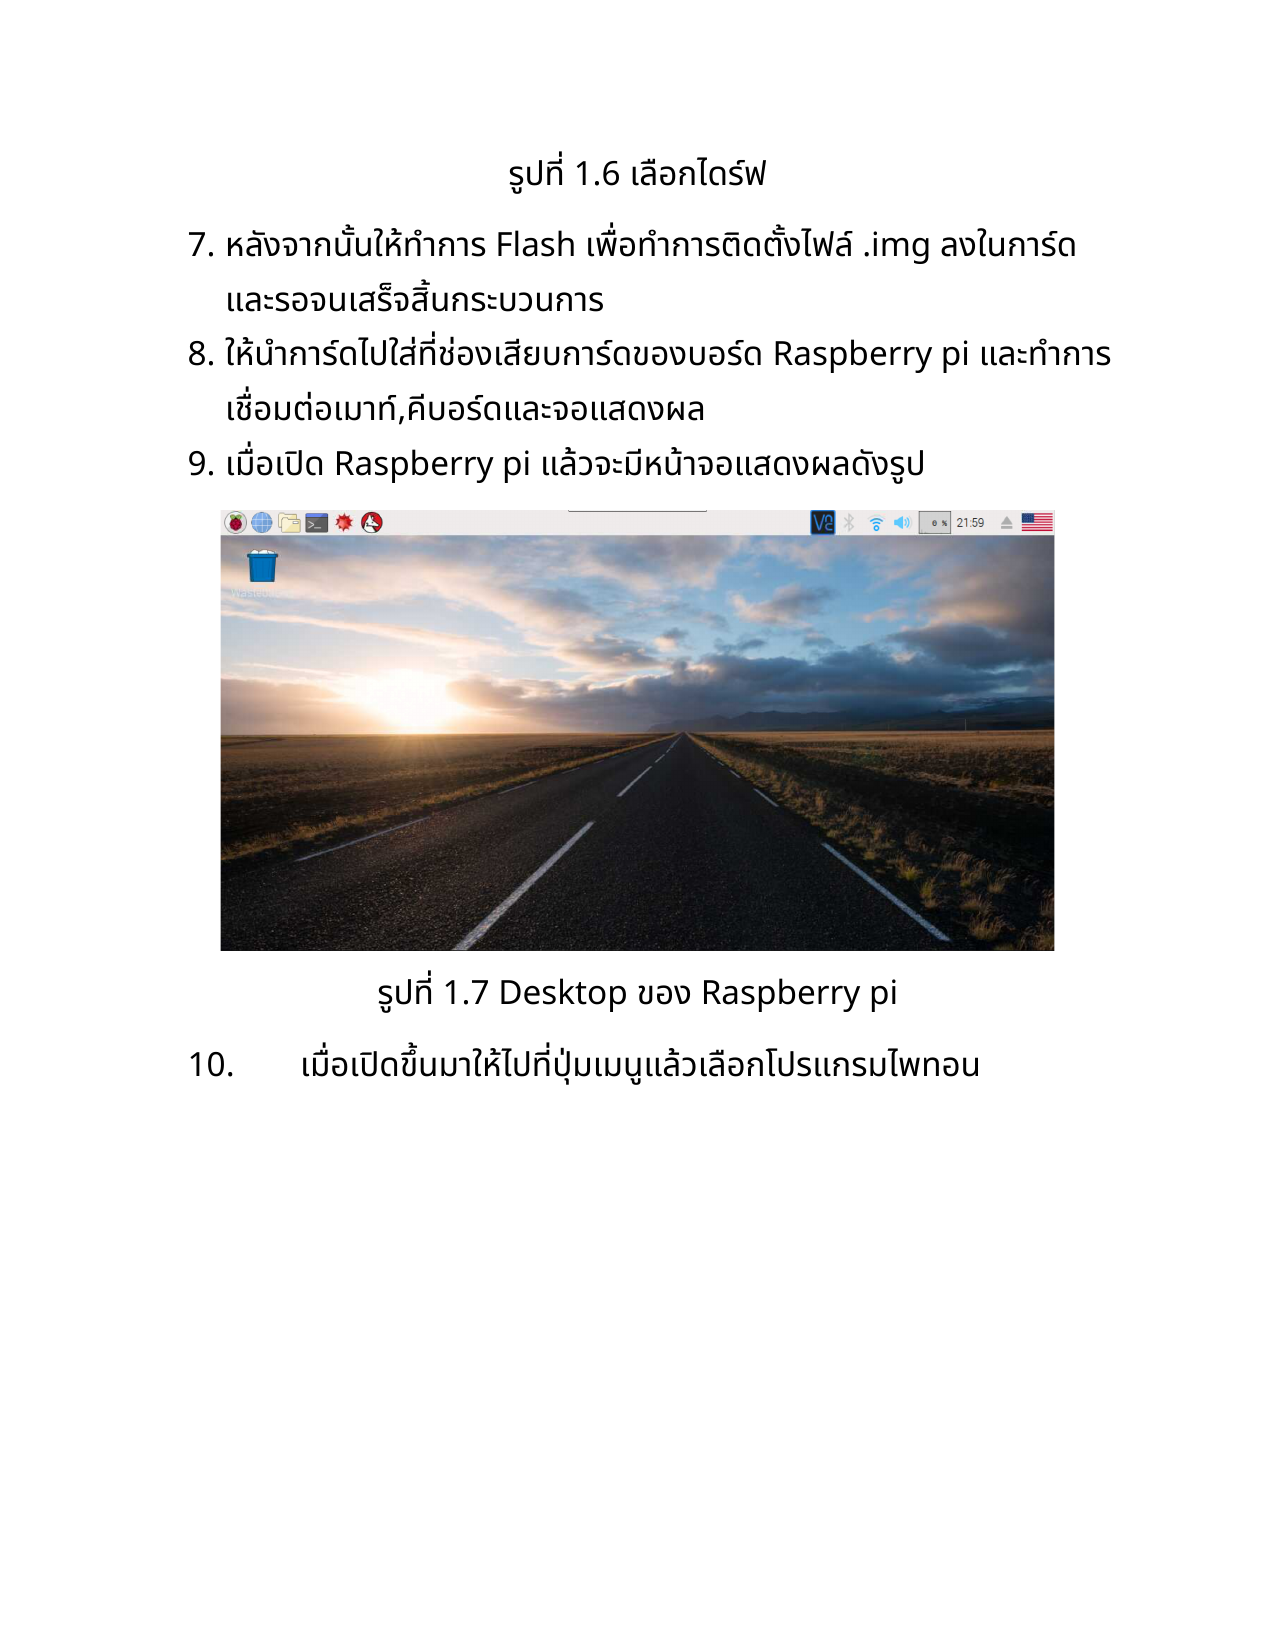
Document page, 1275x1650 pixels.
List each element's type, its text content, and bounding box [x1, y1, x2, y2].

list ให้นำการ์ดไปใส่ที่ช่องเสียบการ์ดของบอร์ด Raspberry pi และทำการเชื่อมต่อเมาท์,คีบอร์ดและจอแสดงผล [187, 330, 1125, 435]
list เมื่อเปิดขึ้นมาให้ไปที่ปุ่มเมนูแล้วเลือกโปรแกรมไพทอน [187, 1040, 1125, 1091]
list เมื่อเปิด Raspberry pi แล้วจะมีหน้าจอแสดงผลดังรูป [187, 439, 1125, 490]
text รูปที่ 1.6 เลือกไดร์ฟ [150, 150, 1125, 201]
picture [220, 510, 1055, 951]
list หลังจากนั้นให้ทำการ Flash เพื่อทำการติดตั้งไฟล์ .img ลงในการ์ดและรอจนเสร็จสิ้นกระบวนการ [187, 221, 1125, 326]
text รูปที่ 1.7 Desktop ของ Raspberry pi [150, 969, 1125, 1020]
